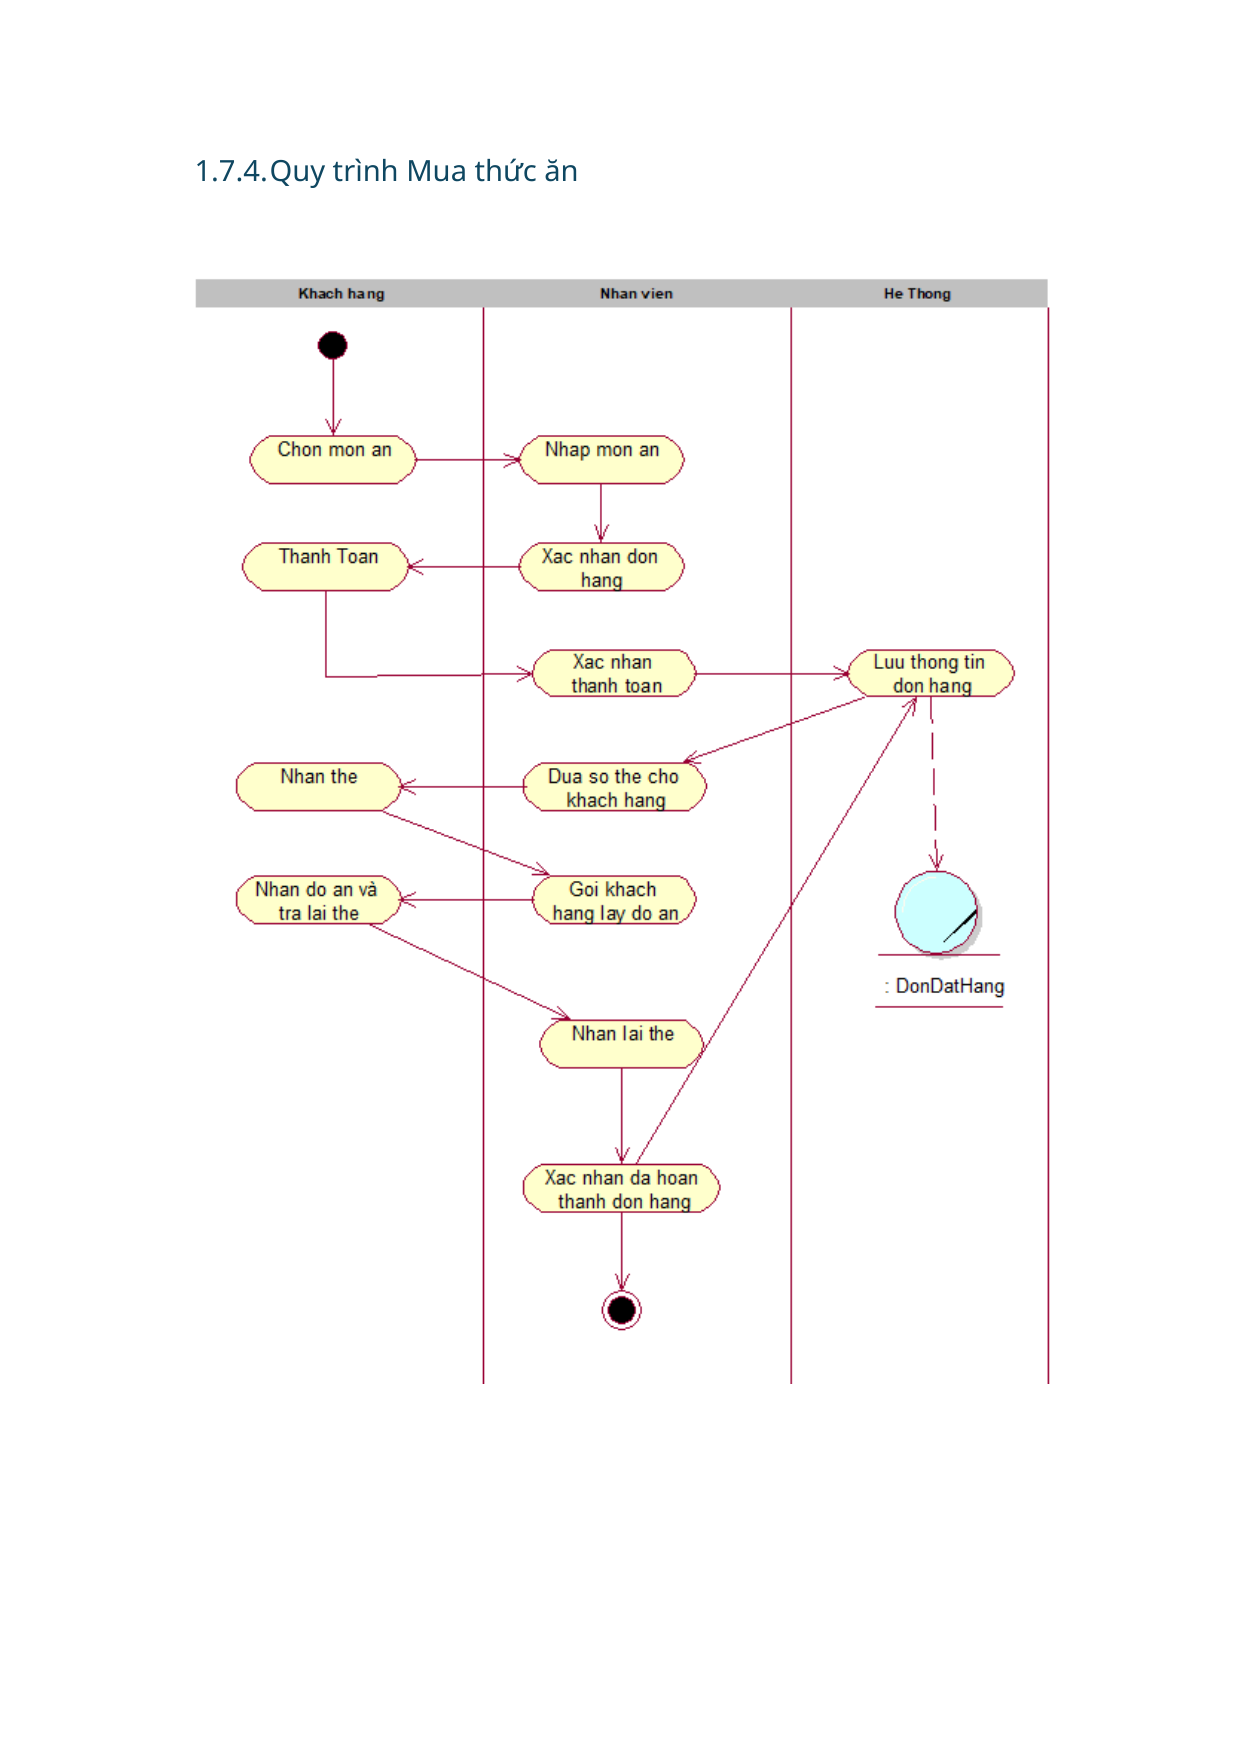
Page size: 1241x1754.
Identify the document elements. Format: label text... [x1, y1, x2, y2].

picture [150, 217, 1091, 1384]
subtitle Quy trình Mua thức ăn [194, 150, 1090, 190]
